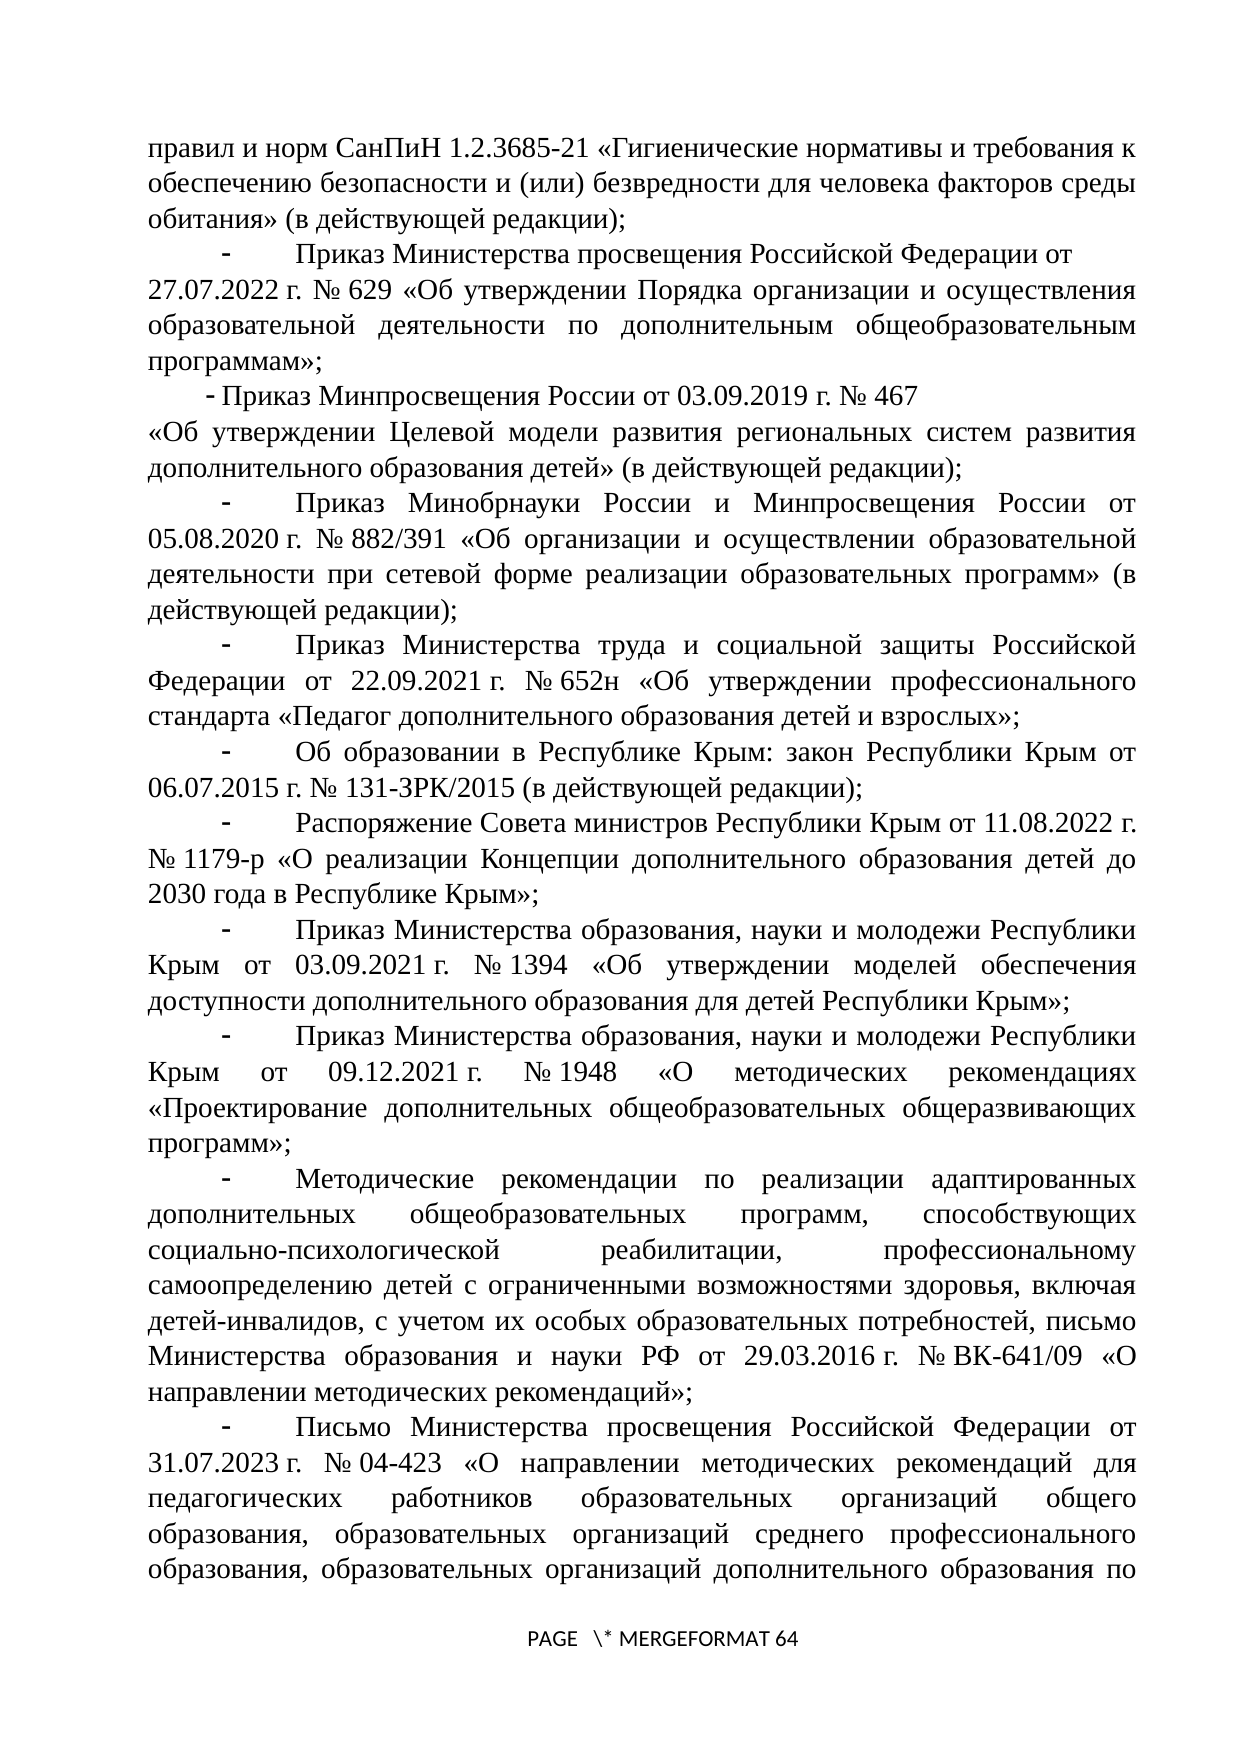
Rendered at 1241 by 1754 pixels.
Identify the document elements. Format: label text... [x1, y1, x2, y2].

list Приказ Министерства образования, науки и молодежи Республики Крым от 03.09.2021 г. № 1394 «Об утверждении моделей обеспечения доступности дополнительного образования для детей Республики Крым»; [148, 912, 1137, 1017]
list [148, 130, 1137, 234]
list Распоряжение Совета министров Республики Крым от 11.08.2022 г. № 1179-р «О реализации Концепции дополнительного образования детей до 2030 года в Республике Крым»; [148, 805, 1137, 910]
list Приказ Минобрнауки России и Минпросвещения России от 05.08.2020 г. № 882/391 «Об организации и осуществлении образовательной деятельности при сетевой форме реализации образовательных программ» (в действующей редакции); [148, 485, 1137, 625]
list Об образовании в Республике Крым: закон Республики Крым от 06.07.2015 г. № 131-ЗРК/2015 (в действующей редакции); [148, 734, 1137, 803]
list Приказ Министерства труда и социальной защиты Российской Федерации от 22.09.2021 г. № 652н «Об утверждении профессионального стандарта «Педагог дополнительного образования детей и взрослых»; [148, 627, 1137, 732]
list Приказ Министерства просвещения Российской Федерации от 27.07.2022 г. № 629 «Об утверждении Порядка организации и осуществления образовательной деятельности по дополнительным общеобразовательным программам»; [148, 236, 1137, 377]
list Методические рекомендации по реализации адаптированных дополнительных общеобразовательных программ, способствующих социально-психологической реабилитации, профессиональному самоопределению детей с ограниченными возможностями здоровья, включая детей-инвалидов, с учетом их особых образовательных потребностей, письмо Министерства образования и науки РФ от 29.03.2016 г. № ВК-641/09 «О направлении методических рекомендаций»; [148, 1161, 1137, 1407]
list Приказ Министерства образования, науки и молодежи Республики Крым от 09.12.2021 г. № 1948 «О методических рекомендациях «Проектирование дополнительных общеобразовательных общеразвивающих программ»; [148, 1018, 1137, 1159]
list Приказ Минпросвещения России от 03.09.2019 г. № 467 «Об утверждении Целевой модели развития региональных систем развития дополнительного образования детей» (в действующей редакции); [148, 378, 1137, 483]
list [148, 1409, 1137, 1585]
